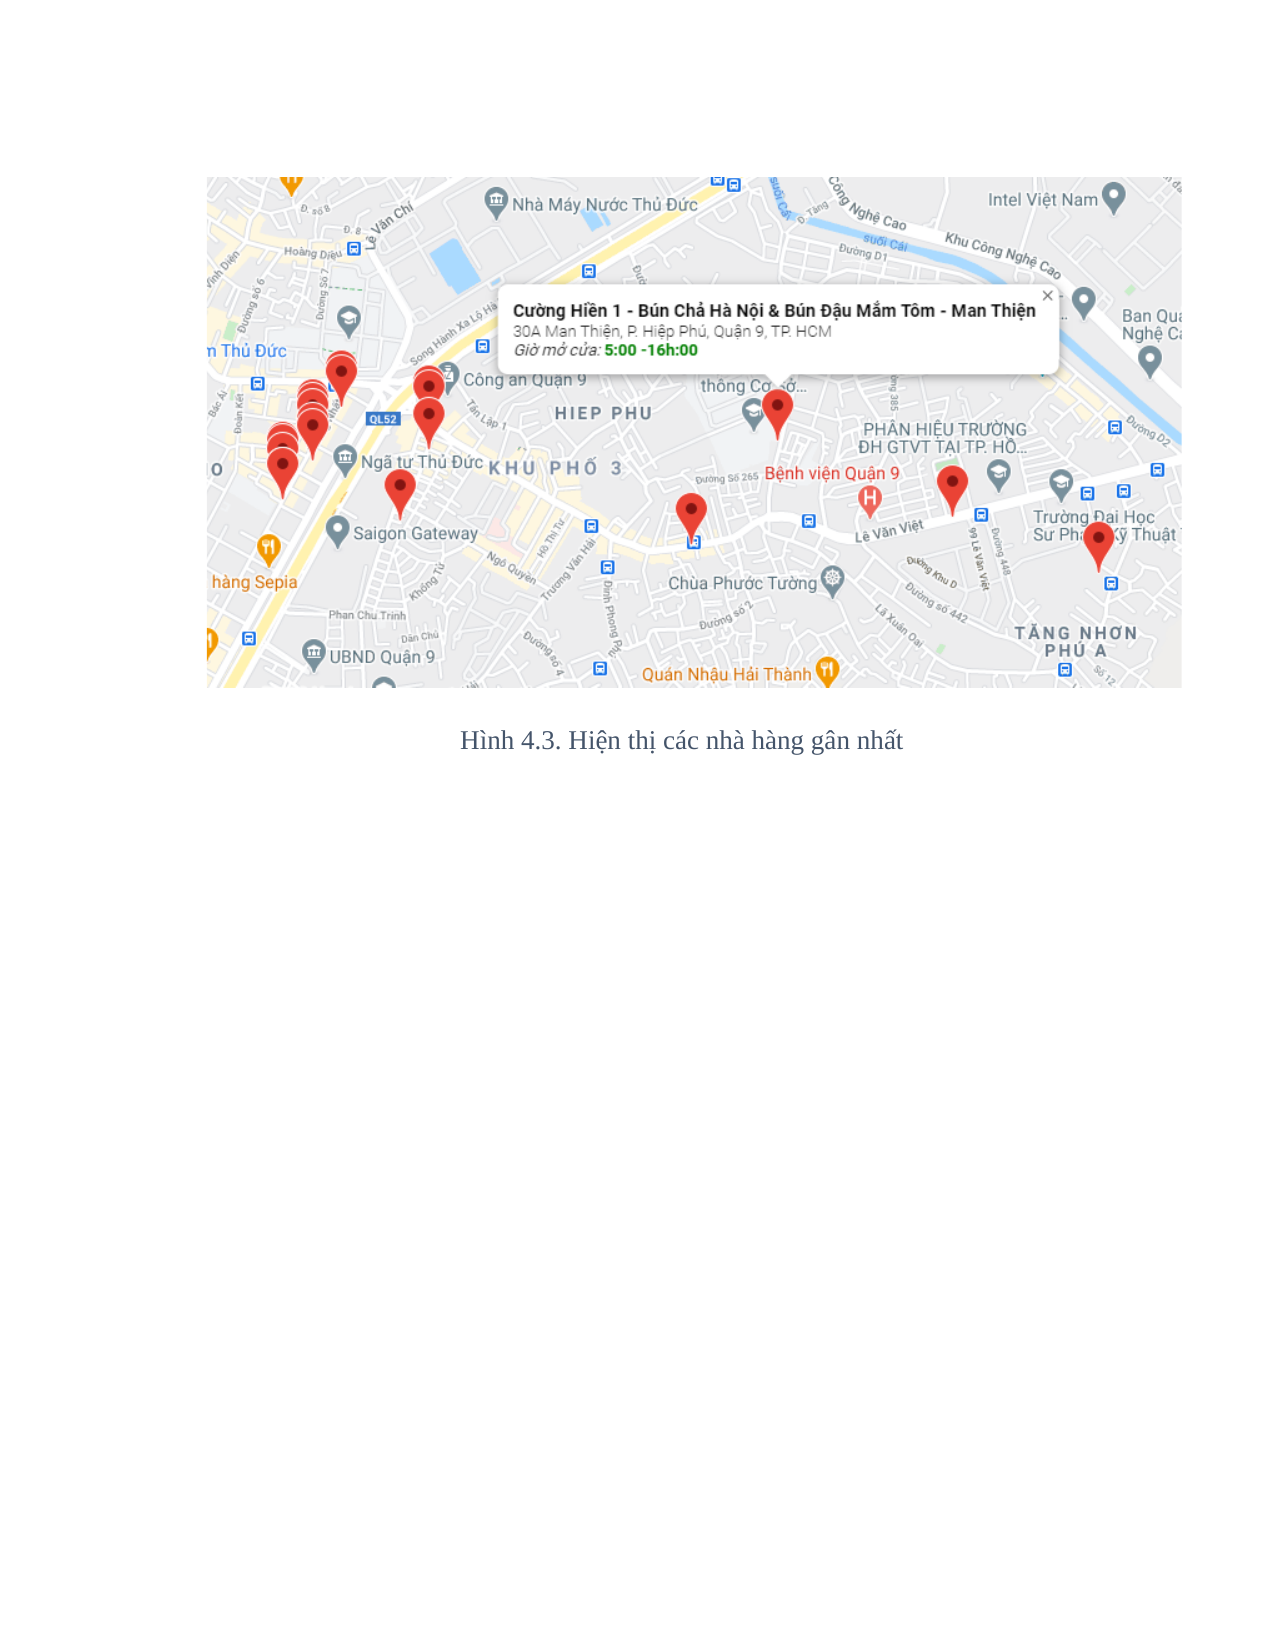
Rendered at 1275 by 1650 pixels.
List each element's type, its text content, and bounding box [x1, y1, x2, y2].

text Hình 4.3. Hiện thị các nhà hàng gân nhất [207, 724, 1157, 755]
picture [206, 177, 1182, 688]
